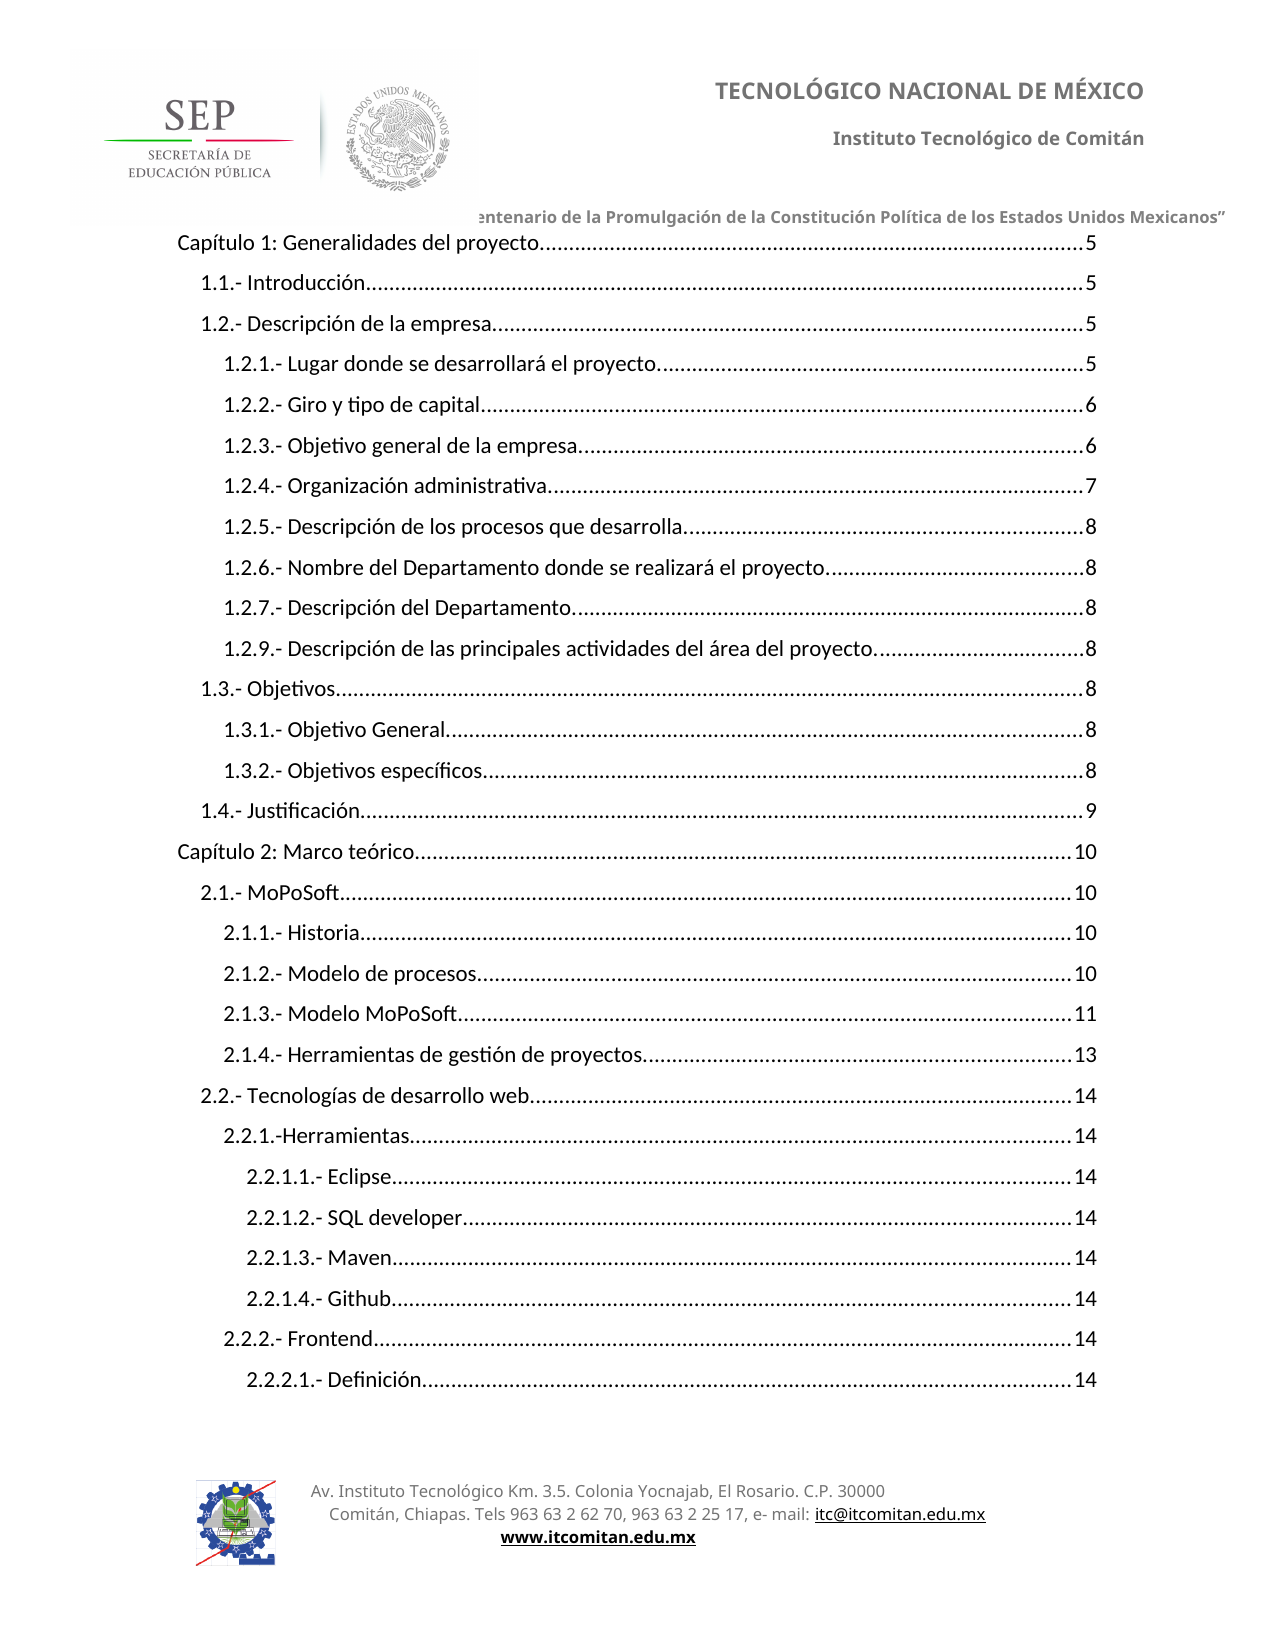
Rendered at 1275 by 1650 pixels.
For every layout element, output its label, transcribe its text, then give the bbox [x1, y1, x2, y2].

text 2.1.4.- Herramientas de gestión de proyectos. 13 [223, 1040, 1098, 1068]
picture [195, 1480, 276, 1566]
text 2.2.- Tecnologías de desarrollo web. 14 [200, 1081, 1098, 1109]
text 2.2.2.1.- Definición. 14 [246, 1365, 1098, 1393]
text 1.2.- Descripción de la empresa. 5 [200, 309, 1098, 337]
text 1.2.7.- Descripción del Departamento. 8 [223, 593, 1098, 621]
text 2.1.- MoPoSoft. 10 [200, 878, 1098, 906]
text 1.2.3.- Objetivo general de la empresa. 6 [223, 431, 1098, 459]
text 2.2.2.- Frontend. 14 [223, 1324, 1098, 1352]
text 1.3.2.- Objetivos específicos. 8 [223, 756, 1098, 784]
text 1.2.9.- Descripción de las principales actividades del área del proyecto. 8 [223, 634, 1098, 662]
text 2.1.3.- Modelo MoPoSoft. 11 [223, 999, 1098, 1027]
text 1.2.1.- Lugar donde se desarrollará el proyecto. 5 [223, 349, 1098, 377]
text 1.2.6.- Nombre del Departamento donde se realizará el proyecto. 8 [223, 553, 1098, 581]
text 1.2.2.- Giro y tipo de capital. 6 [223, 390, 1098, 418]
text 1.1.- Introducción 5 [200, 268, 1098, 296]
text 2.1.2.- Modelo de procesos. 10 [223, 959, 1098, 987]
text Capítulo 2: Marco teórico. 10 [177, 837, 1098, 865]
text Capítulo 1: Generalidades del proyecto. 5 [177, 148, 1098, 256]
text 2.2.1.4.- Github. 14 [246, 1284, 1098, 1312]
text 2.2.1.1.- Eclipse. 14 [246, 1162, 1098, 1190]
text 1.3.- Objetivos. 8 [200, 674, 1098, 702]
picture [69, 49, 480, 226]
text 1.2.5.- Descripción de los procesos que desarrolla. 8 [223, 512, 1098, 540]
text 2.2.1.-Herramientas. 14 [223, 1121, 1098, 1149]
text 2.2.1.2.- SQL developer. 14 [246, 1203, 1098, 1231]
text 2.1.1.- Historia. 10 [223, 918, 1098, 946]
text 2.2.1.3.- Maven. 14 [246, 1243, 1098, 1271]
text 1.4.- Justificación. 9 [200, 796, 1098, 824]
text 1.2.4.- Organización administrativa. 7 [223, 471, 1098, 499]
text 1.3.1.- Objetivo General. 8 [223, 715, 1098, 743]
